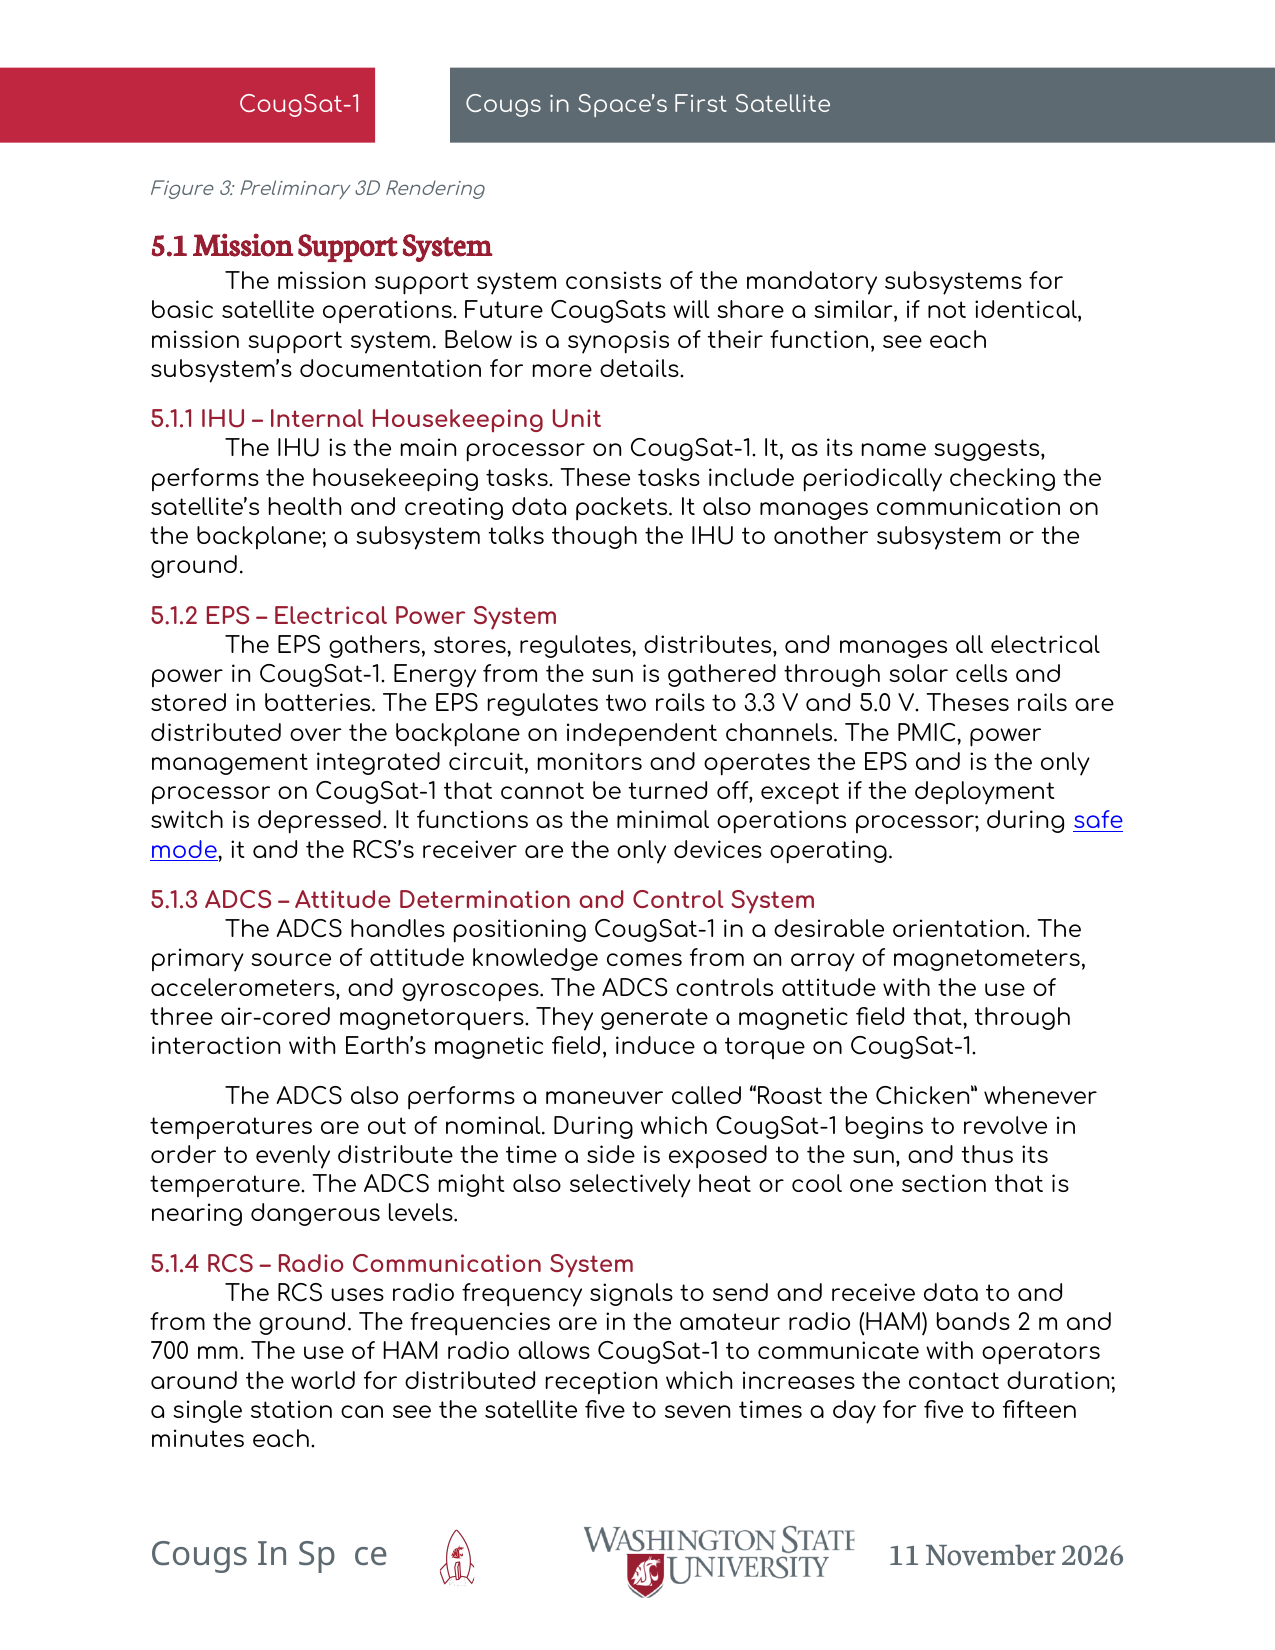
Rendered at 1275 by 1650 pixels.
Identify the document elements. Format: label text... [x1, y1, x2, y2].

subtitle 5.1.4 RCS – Radio Communication System [150, 1252, 1125, 1277]
subtitle 5.1 Mission Support System [150, 221, 1125, 263]
picture [439, 1529, 475, 1586]
text The mission support system consists of the mandatory subsystems for basic satellite operations. Future CougSats will share a similar, if not identical, mission support system. Below is a synopsis of their function, see each subsystem’s documentation for more details. [150, 269, 1125, 383]
text The ADCS handles positioning CougSat-1 in a desirable orientation. The primary source of attitude knowledge comes from an array of magnetometers, accelerometers, and gyroscopes. The ADCS controls attitude with the use of three air-cored magnetorquers. They generate a magnetic field that, through interaction with Earth’s magnetic field, induce a torque on CougSat-1. [150, 917, 1125, 1060]
text The EPS gathers, stores, regulates, distributes, and manages all electrical power in CougSat-1. Energy from the sun is gathered through solar cells and stored in batteries. The EPS regulates two rails to 3.3 V and 5.0 V. Theses rails are distributed over the backplane on independent channels. The PMIC, power management integrated circuit, monitors and operates the EPS and is the only processor on CougSat-1 that cannot be turned off, except if the deployment switch is depressed. It functions as the minimal operations processor; during safe mode, it and the RCS’s receiver are the only devices operating. [150, 633, 1125, 863]
text The RCS uses radio frequency signals to send and receive data to and from the ground. The frequencies are in the amateur radio (HAM) bands 2 m and 700 mm. The use of HAM radio allows CougSat-1 to communicate with operators around the world for distributed reception which increases the contact duration; a single station can see the satellite five to seven times a day for five to fifteen minutes each. [150, 1281, 1125, 1453]
text The ADCS also performs a maneuver called “Roast the Chicken” whenever temperatures are out of nominal. During which CougSat-1 begins to revolve in order to evenly distribute the time a side is exposed to the sun, and thus its temperature. The ADCS might also selectively heat or cool one section that is nearing dangerous levels. [150, 1084, 1125, 1227]
text Figure 3: Preliminary 3D Rendering [150, 179, 1125, 200]
subtitle 5.1.1 IHU – Internal Housekeeping Unit [150, 407, 1125, 433]
text The IHU is the main processor on CougSat-1. It, as its name suggests, performs the housekeeping tasks. These tasks include periodically checking the satellite’s health and creating data packets. It also manages communication on the backplane; a subsystem talks though the IHU to another subsystem or the ground. [150, 437, 1125, 579]
subtitle 5.1.2 EPS – Electrical Power System [150, 604, 1125, 629]
subtitle 5.1.3 ADCS – Attitude Determination and Control System [150, 888, 1125, 914]
picture [582, 1525, 854, 1597]
